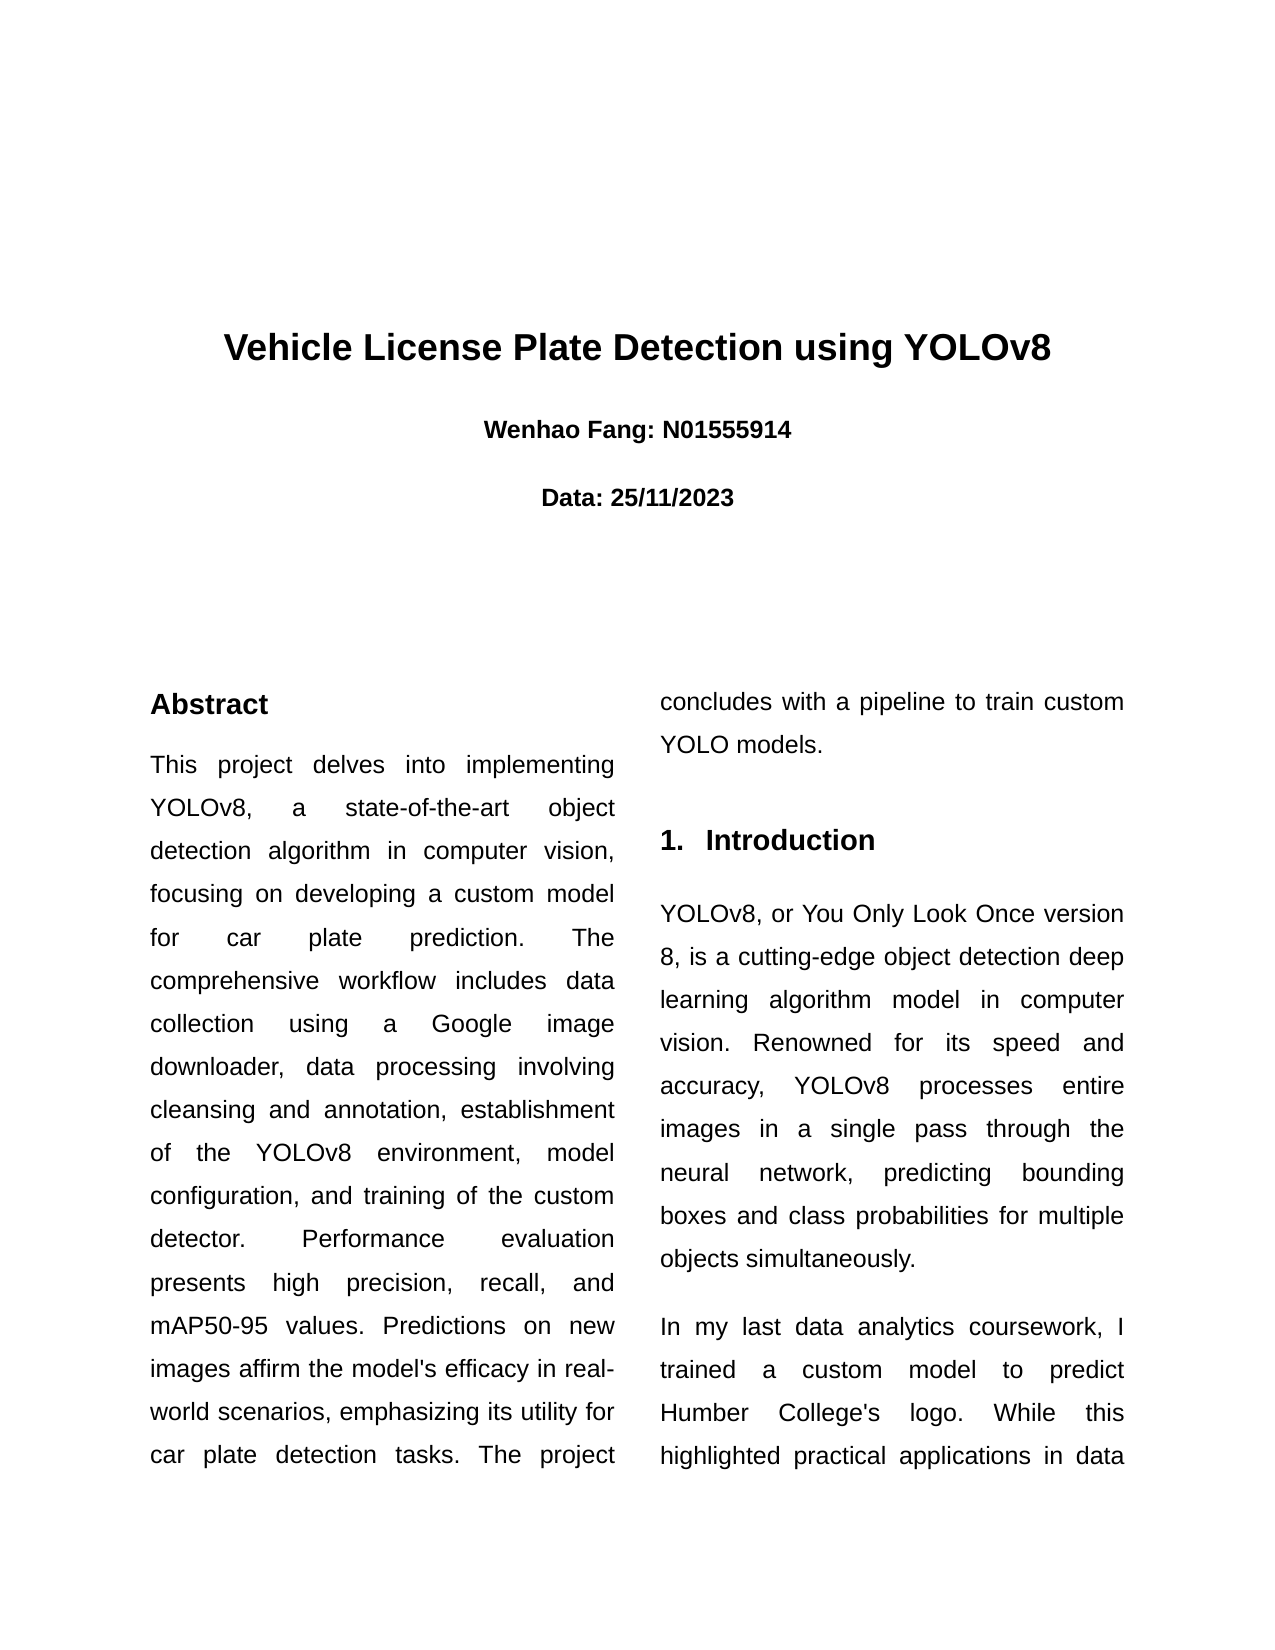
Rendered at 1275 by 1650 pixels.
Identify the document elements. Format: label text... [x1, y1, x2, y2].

subtitle Data: 25/11/2023 [150, 483, 1125, 512]
title Vehicle License Plate Detection using YOLOv8 [150, 325, 1125, 368]
subtitle Abstract [150, 687, 615, 721]
text YOLOv8, or You Only Look Once version 8, is a cutting-edge object detection deep learning algorithm model in computer vision. Renowned for its speed and accuracy, YOLOv8 processes entire images in a single pass through the neural network, predicting bounding boxes and class probabilities for multiple objects simultaneously. [660, 899, 1125, 1272]
subtitle Introduction [660, 823, 1125, 857]
text This project delves into implementing YOLOv8, a state-of-the-art object detection algorithm in computer vision, focusing on developing a custom model for car plate prediction. The comprehensive workflow includes data collection using a Google image downloader, data processing involving cleansing and annotation, establishment of the YOLOv8 environment, model configuration, and training of the custom detector. Performance evaluation presents high precision, recall, and mAP50-95 values. Predictions on new images affirm the model's efficacy in real-world scenarios, emphasizing its utility for car plate detection tasks. The project concludes with a pipeline to train custom YOLO models. [150, 750, 615, 1469]
subtitle Wenhao Fang: N01555914 [150, 415, 1125, 443]
